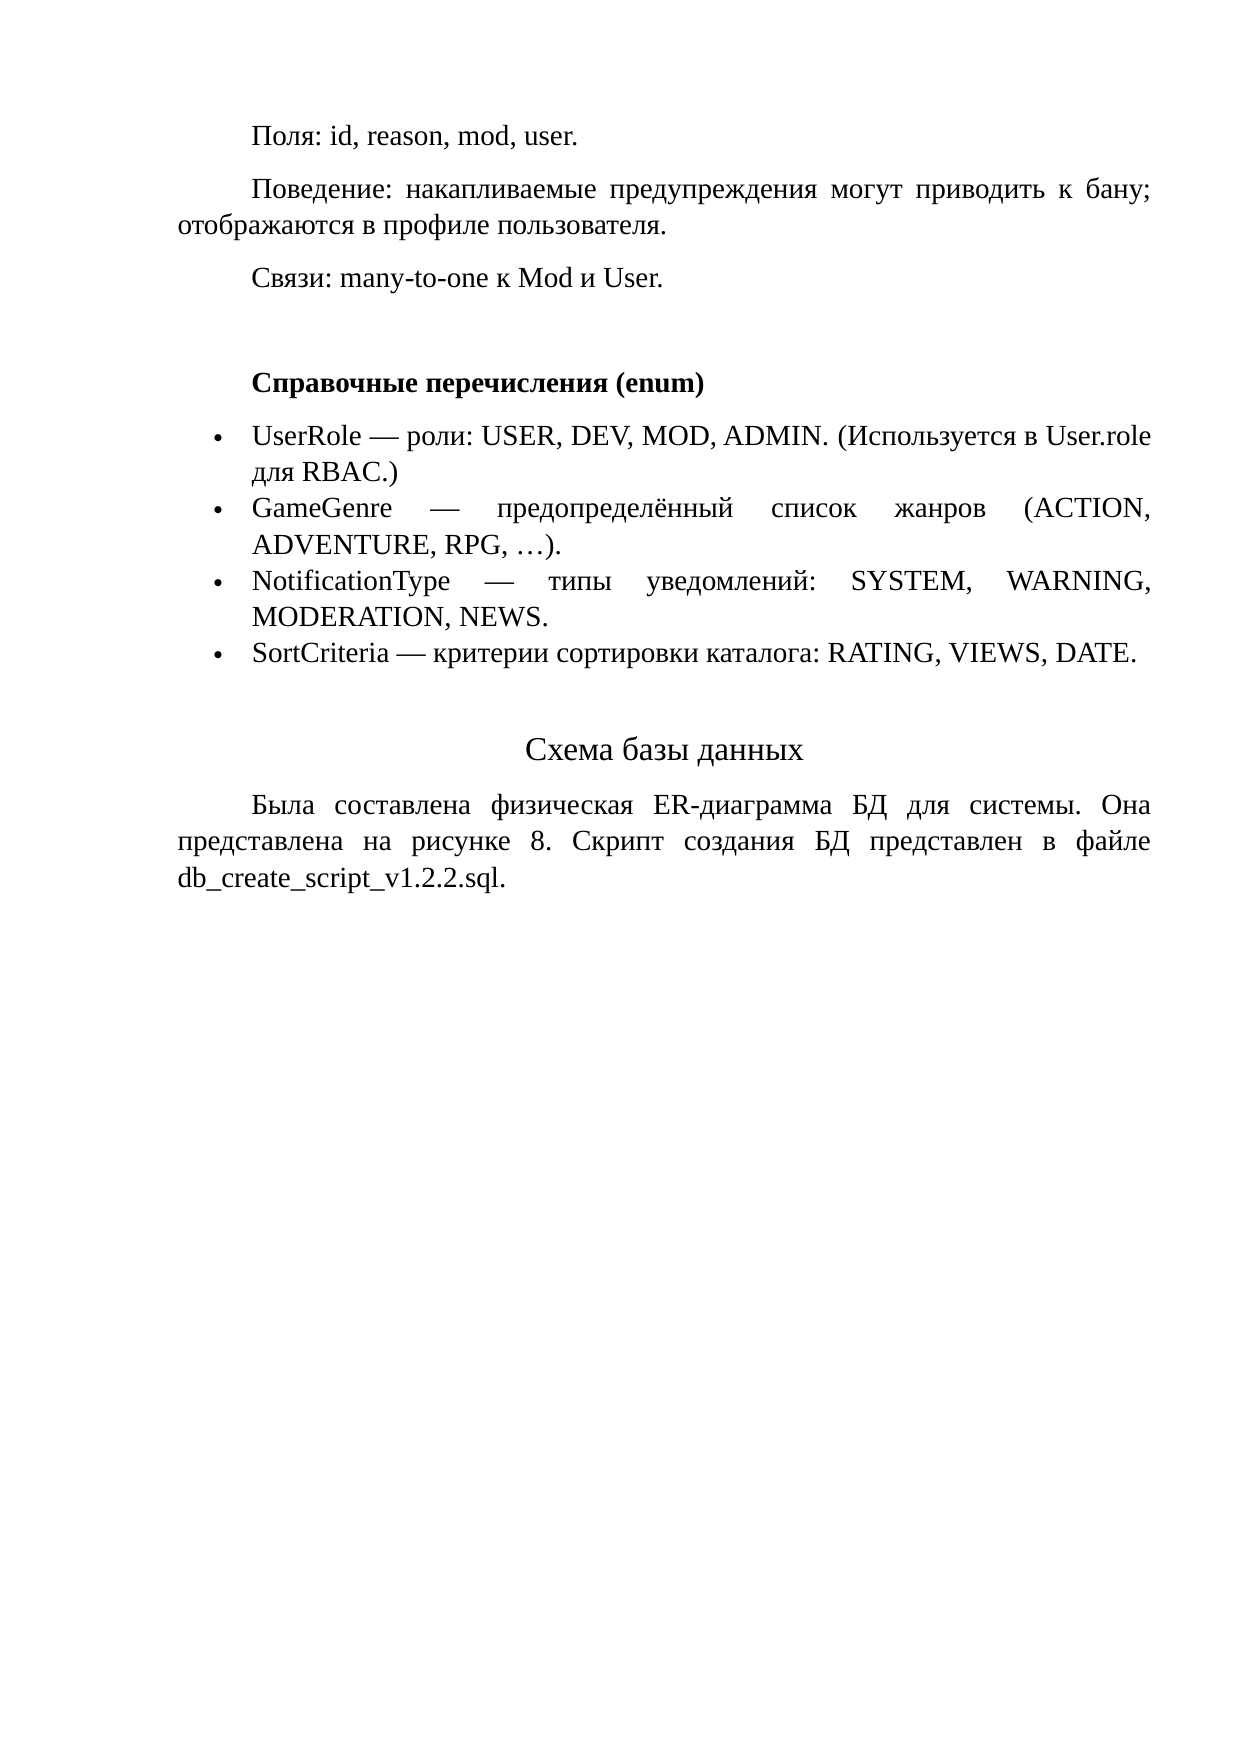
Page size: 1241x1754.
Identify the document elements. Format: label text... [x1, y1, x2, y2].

text Поведение: накапливаемые предупреждения могут приводить к бану; отображаются в профиле пользователя. [177, 171, 1152, 241]
text Связи: many-to-one к Mod и User. [177, 260, 1152, 293]
list UserRole — роли: USER, DEV, MOD, ADMIN. (Используется в User.role для RBAC.) [214, 418, 1152, 488]
text Поля: id, reason, mod, user. [177, 118, 1152, 152]
list NotificationType — типы уведомлений: SYSTEM, WARNING, MODERATION, NEWS. [214, 563, 1152, 633]
text Схема базы данных [177, 729, 1152, 768]
text Справочные перечисления (enum) [177, 366, 1152, 399]
list SortCriteria — критерии сортировки каталога: RATING, VIEWS, DATE. [214, 635, 1152, 669]
list GameGenre — предопределённый список жанров (ACTION, ADVENTURE, RPG, …). [214, 491, 1152, 560]
text Была составлена физическая ER-диаграмма БД для системы. Она представлена на рисунке 8. Скрипт создания БД представлен в файле db_create_script_v1.2.2.sql. [177, 787, 1152, 893]
